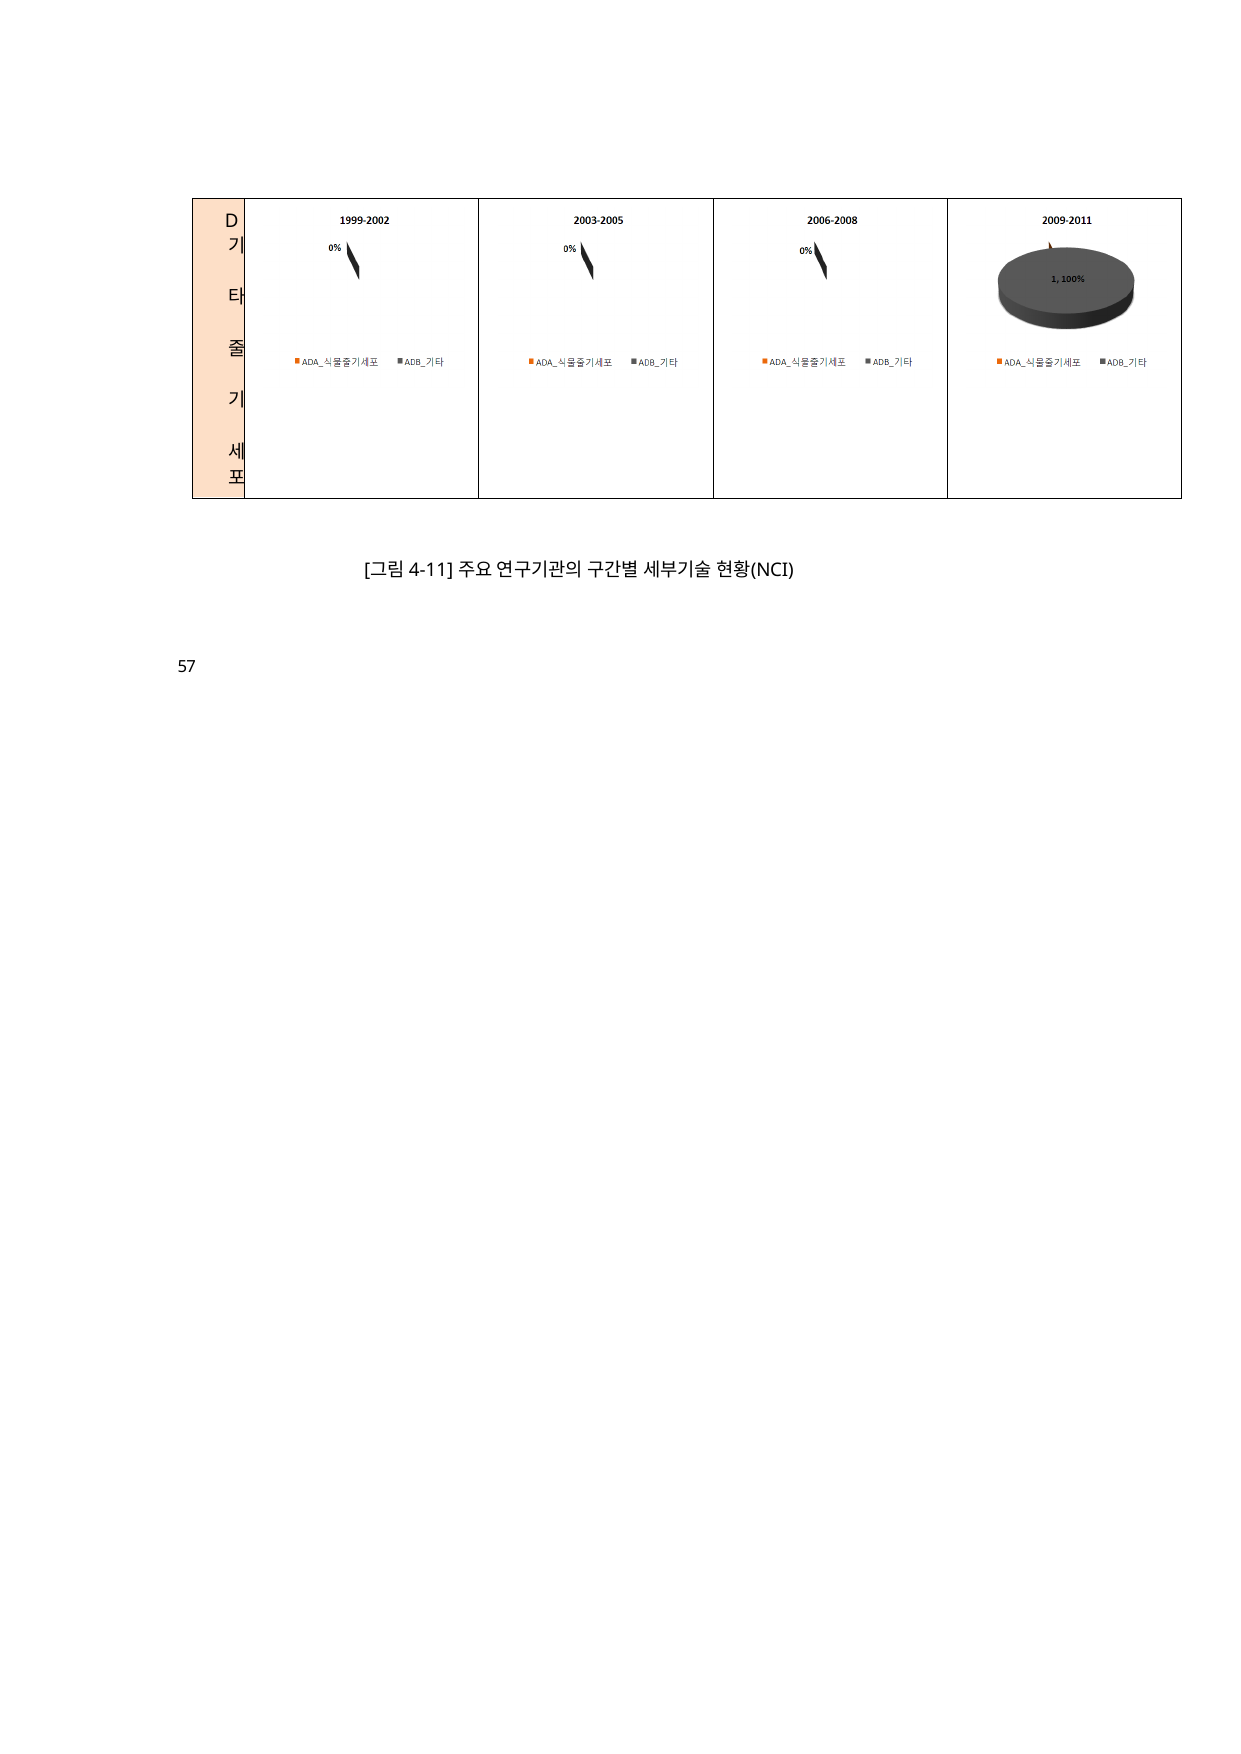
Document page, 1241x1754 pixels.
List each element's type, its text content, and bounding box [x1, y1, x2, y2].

picture [263, 207, 465, 388]
picture [966, 207, 1168, 388]
table_cell [948, 199, 1181, 497]
text 57 [177, 654, 1166, 677]
table_cell [714, 199, 947, 497]
table_cell [479, 199, 713, 497]
table_cell AD 기 타 줄 기 세 포 [193, 199, 244, 497]
picture [497, 207, 699, 388]
table_cell [245, 199, 478, 497]
text [그림 4-11] 주요 연구기관의 구간별 세부기술 현황(NCI) [364, 555, 1166, 582]
picture [731, 207, 933, 388]
